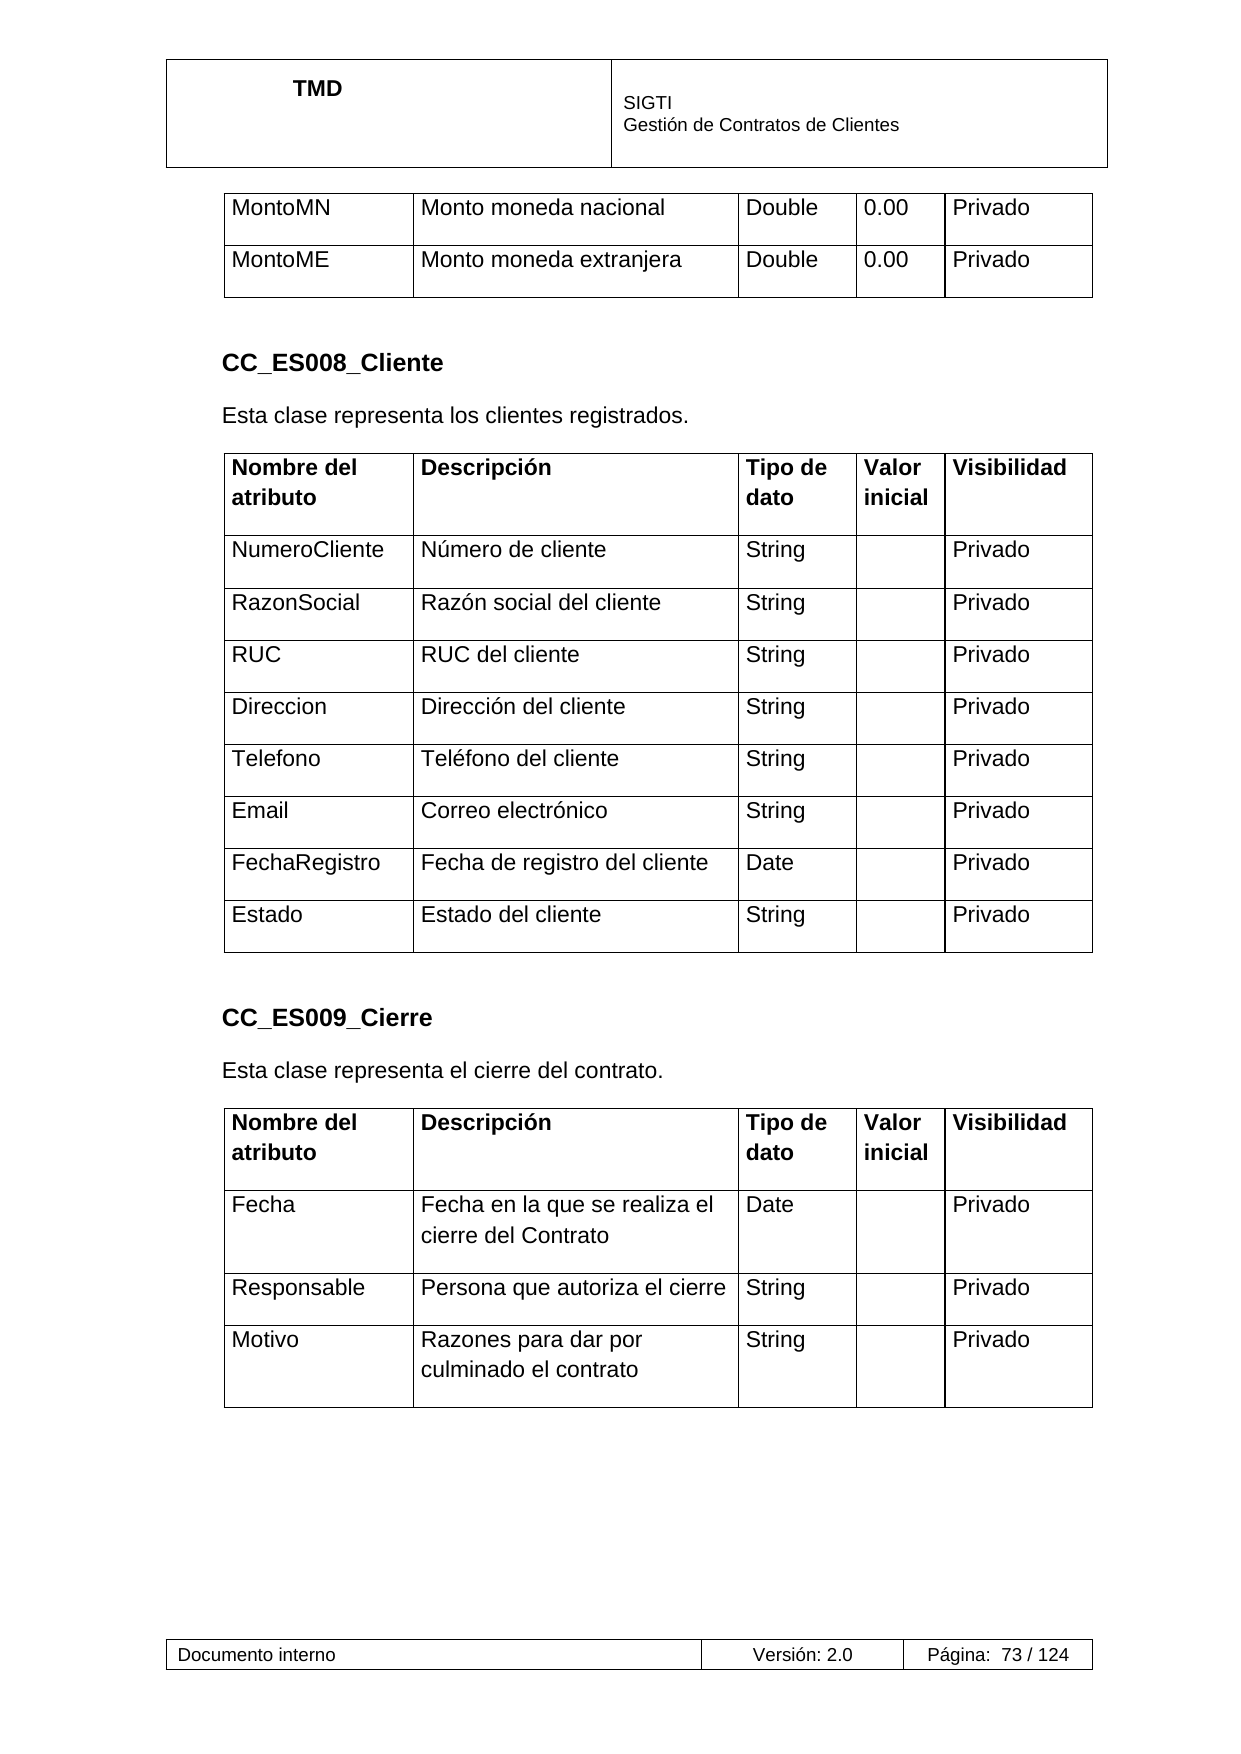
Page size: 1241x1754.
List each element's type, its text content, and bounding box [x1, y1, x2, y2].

table_cell [857, 797, 944, 848]
table_cell [857, 1326, 944, 1407]
table_cell Privado [946, 693, 1092, 744]
table_cell String [739, 693, 856, 744]
table_cell Direccion [225, 693, 413, 744]
table_cell Fecha [225, 1191, 413, 1273]
table_cell String [739, 745, 856, 796]
table_cell Razones para dar por culminado el contrato [414, 1326, 738, 1407]
table_cell String [739, 1274, 856, 1325]
table_cell String [739, 536, 856, 587]
table_cell [857, 589, 944, 639]
table_cell Privado [946, 246, 1092, 297]
table_cell NumeroCliente [225, 536, 413, 587]
list Esta clase representa el cierre del contrato. [222, 1057, 1092, 1083]
table_header Valor inicial [857, 1109, 944, 1190]
table_cell Date [739, 849, 856, 900]
table_cell String [739, 901, 856, 952]
table_cell Responsable [225, 1274, 413, 1325]
table_cell Privado [946, 1191, 1092, 1273]
list CC_ES009_Cierre [222, 1003, 1092, 1032]
table_cell Privado [946, 797, 1092, 848]
list CC_ES008_Cliente [222, 348, 1092, 377]
table_header Descripción [414, 454, 738, 535]
table_header Tipo de dato [739, 1109, 856, 1190]
table_cell Privado [946, 1274, 1092, 1325]
table_cell Estado [225, 901, 413, 952]
table_cell Privado [946, 194, 1092, 245]
table_cell MontoMN [225, 194, 413, 245]
table_header Tipo de dato [739, 454, 856, 535]
table_cell RUC [225, 641, 413, 692]
table_cell String [739, 1326, 856, 1407]
table_cell 0.00 [857, 246, 944, 297]
table_cell Monto moneda nacional [414, 194, 738, 245]
table_cell Email [225, 797, 413, 848]
table_cell Double [739, 194, 856, 245]
table_cell Dirección del cliente [414, 693, 738, 744]
table_header Valor inicial [857, 454, 944, 535]
table_cell Fecha de registro del cliente [414, 849, 738, 900]
table_cell RUC del cliente [414, 641, 738, 692]
table_cell Estado del cliente [414, 901, 738, 952]
table_header Nombre del atributo [225, 1109, 413, 1190]
table_cell String [739, 589, 856, 639]
table_cell Double [739, 246, 856, 297]
table_cell [857, 849, 944, 900]
list Esta clase representa los clientes registrados. [222, 402, 1092, 428]
table_cell Telefono [225, 745, 413, 796]
table_cell Razón social del cliente [414, 589, 738, 639]
table_header Descripción [414, 1109, 738, 1190]
table_cell Motivo [225, 1326, 413, 1407]
table_header Visibilidad [946, 454, 1092, 535]
table_cell String [739, 797, 856, 848]
table_cell Privado [946, 641, 1092, 692]
table_cell [857, 693, 944, 744]
table_cell Correo electrónico [414, 797, 738, 848]
table_cell Monto moneda extranjera [414, 246, 738, 297]
table_cell Teléfono del cliente [414, 745, 738, 796]
table_cell Privado [946, 849, 1092, 900]
table_cell String [739, 641, 856, 692]
table_cell Privado [946, 589, 1092, 639]
table_cell [857, 1274, 944, 1325]
table_cell [857, 901, 944, 952]
table_cell Fecha en la que se realiza el cierre del Contrato [414, 1191, 738, 1273]
table_cell Privado [946, 536, 1092, 587]
table_cell 0.00 [857, 194, 944, 245]
table_cell Privado [946, 901, 1092, 952]
table_cell MontoME [225, 246, 413, 297]
table_cell FechaRegistro [225, 849, 413, 900]
table_cell [857, 641, 944, 692]
table_cell Privado [946, 1326, 1092, 1407]
table_cell [857, 745, 944, 796]
table_cell Persona que autoriza el cierre [414, 1274, 738, 1325]
table_header Visibilidad [946, 1109, 1092, 1190]
table_header Nombre del atributo [225, 454, 413, 535]
table_cell Date [739, 1191, 856, 1273]
table_cell [857, 1191, 944, 1273]
table_cell [857, 536, 944, 587]
table_cell RazonSocial [225, 589, 413, 639]
table_cell Número de cliente [414, 536, 738, 587]
table_cell Privado [946, 745, 1092, 796]
